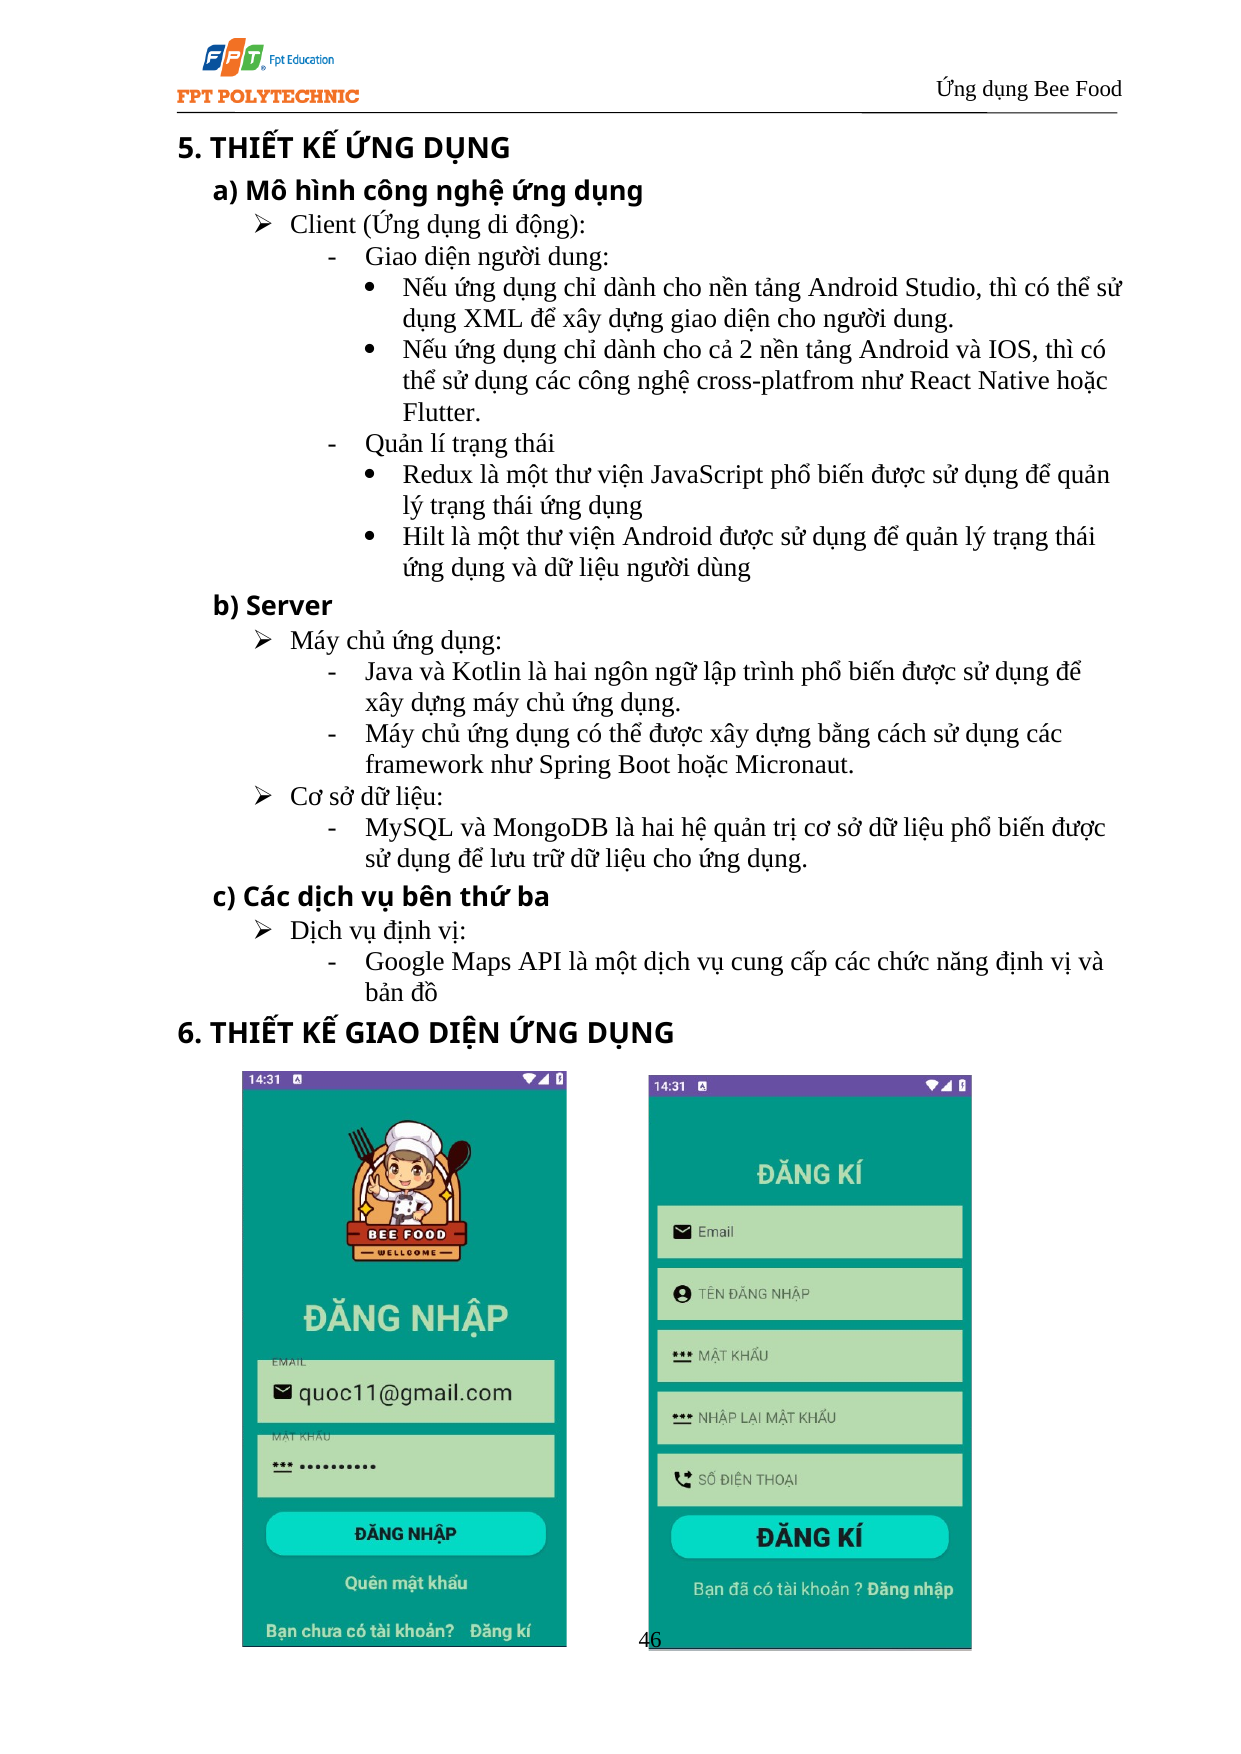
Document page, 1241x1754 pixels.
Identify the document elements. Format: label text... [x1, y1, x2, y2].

list Hilt là một thư viện Android được sử dụng để quản lý trạng thái ứng dụng và dữ liệu người dùng [365, 520, 1122, 583]
list Cơ sở dữ liệu: [252, 779, 1122, 811]
list Máy chủ ứng dụng: [252, 624, 1122, 655]
picture [648, 1075, 972, 1651]
list Java và Kotlin là hai ngôn ngữ lập trình phổ biến được sử dụng để xây dựng máy chủ ứng dụng. [327, 655, 1122, 717]
subtitle 6. THIẾT KẾ GIAO DIỆN ỨNG DỤNG [177, 1012, 1122, 1052]
subtitle c) Các dịch vụ bên thứ ba [177, 877, 1122, 914]
picture [177, 38, 361, 103]
list Client (Ứng dụng di động): [252, 208, 1122, 240]
list Google Maps API là một dịch vụ cung cấp các chức năng định vị và bản đồ [327, 945, 1122, 1008]
list Dịch vụ định vị: [252, 914, 1122, 945]
list Giao diện người dung: [327, 240, 1122, 271]
subtitle 5. THIẾT KẾ ỨNG DỤNG [177, 128, 1122, 167]
subtitle b) Server [177, 587, 1122, 624]
list Máy chủ ứng dụng có thể được xây dựng bằng cách sử dụng các framework như Spring Boot hoặc Micronaut. [327, 717, 1122, 779]
list Nếu ứng dụng chỉ dành cho nền tảng Android Studio, thì có thể sử dụng XML để xây dựng giao diện cho người dung. [365, 271, 1122, 333]
list Nếu ứng dụng chỉ dành cho cả 2 nền tảng Android và IOS, thì có thể sử dụng các công nghệ cross-platfrom như React Native hoặc Flutter. [365, 333, 1122, 427]
picture [242, 1071, 567, 1647]
list Redux là một thư viện JavaScript phổ biến được sử dụng để quản lý trạng thái ứng dụng [365, 458, 1122, 520]
subtitle a) Mô hình công nghệ ứng dụng [177, 172, 1122, 208]
list Quản lí trạng thái [327, 427, 1122, 458]
list MySQL và MongoDB là hai hệ quản trị cơ sở dữ liệu phổ biến được sử dụng để lưu trữ dữ liệu cho ứng dụng. [327, 811, 1122, 873]
